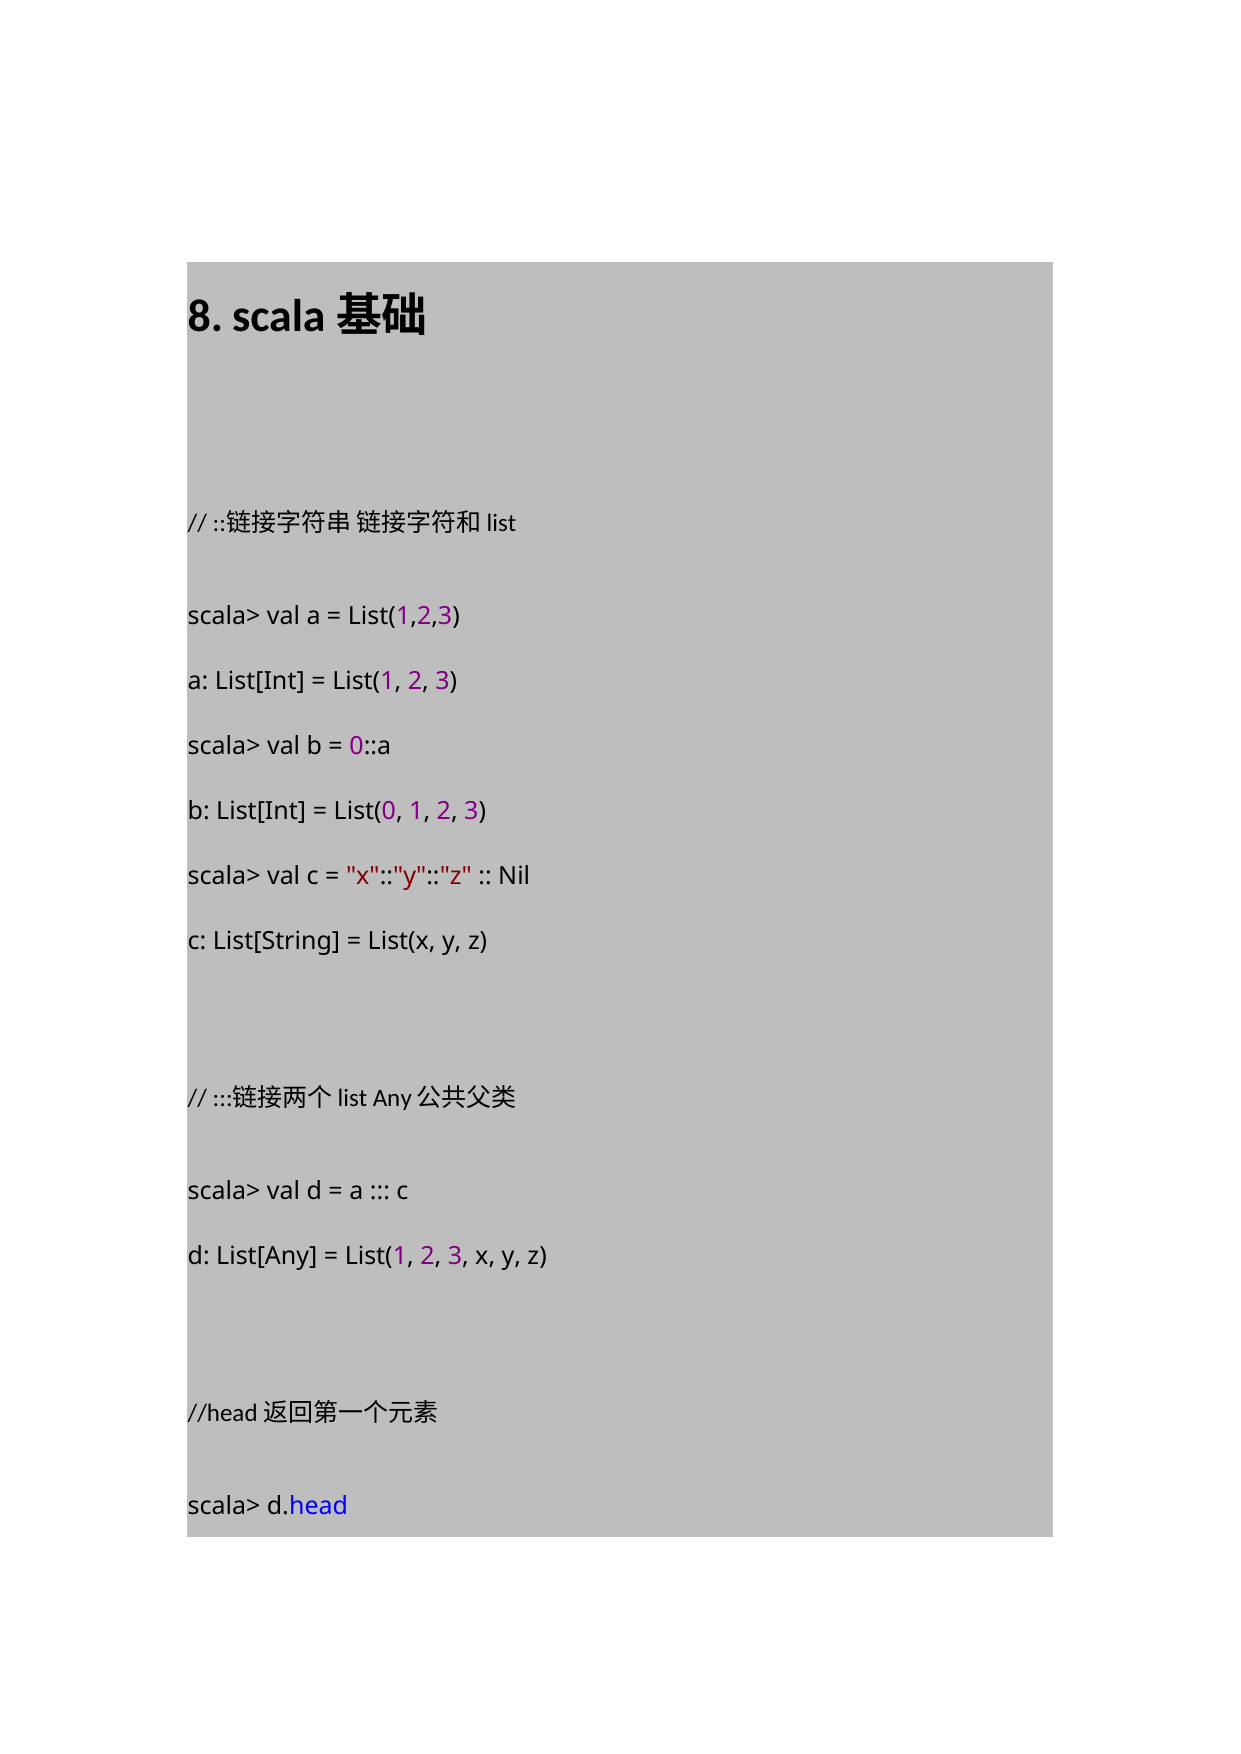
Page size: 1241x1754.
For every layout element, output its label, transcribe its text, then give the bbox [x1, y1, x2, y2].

text scala> val c = "x"::"y"::"z" :: Nil [187, 842, 1053, 907]
text scala> val b = 0::a [187, 712, 1053, 777]
text // ::链接字符串 链接字符和list [187, 488, 1053, 553]
text a: List[Int] = List(1, 2, 3) [187, 647, 1053, 712]
text d: List[Any] = List(1, 2, 3, x, y, z) [187, 1222, 1053, 1287]
text scala> d.head [187, 1472, 1053, 1537]
text // :::链接两个list Any公共父类 [187, 1063, 1053, 1128]
text scala> val a = List(1,2,3) [187, 582, 1053, 647]
text //head 返回第一个元素 [187, 1378, 1053, 1443]
text scala> val d = a ::: c [187, 1157, 1053, 1222]
text b: List[Int] = List(0, 1, 2, 3) [187, 777, 1053, 842]
subtitle scala 基础 [187, 262, 1053, 360]
text c: List[String] = List(x, y, z) [187, 907, 1053, 972]
